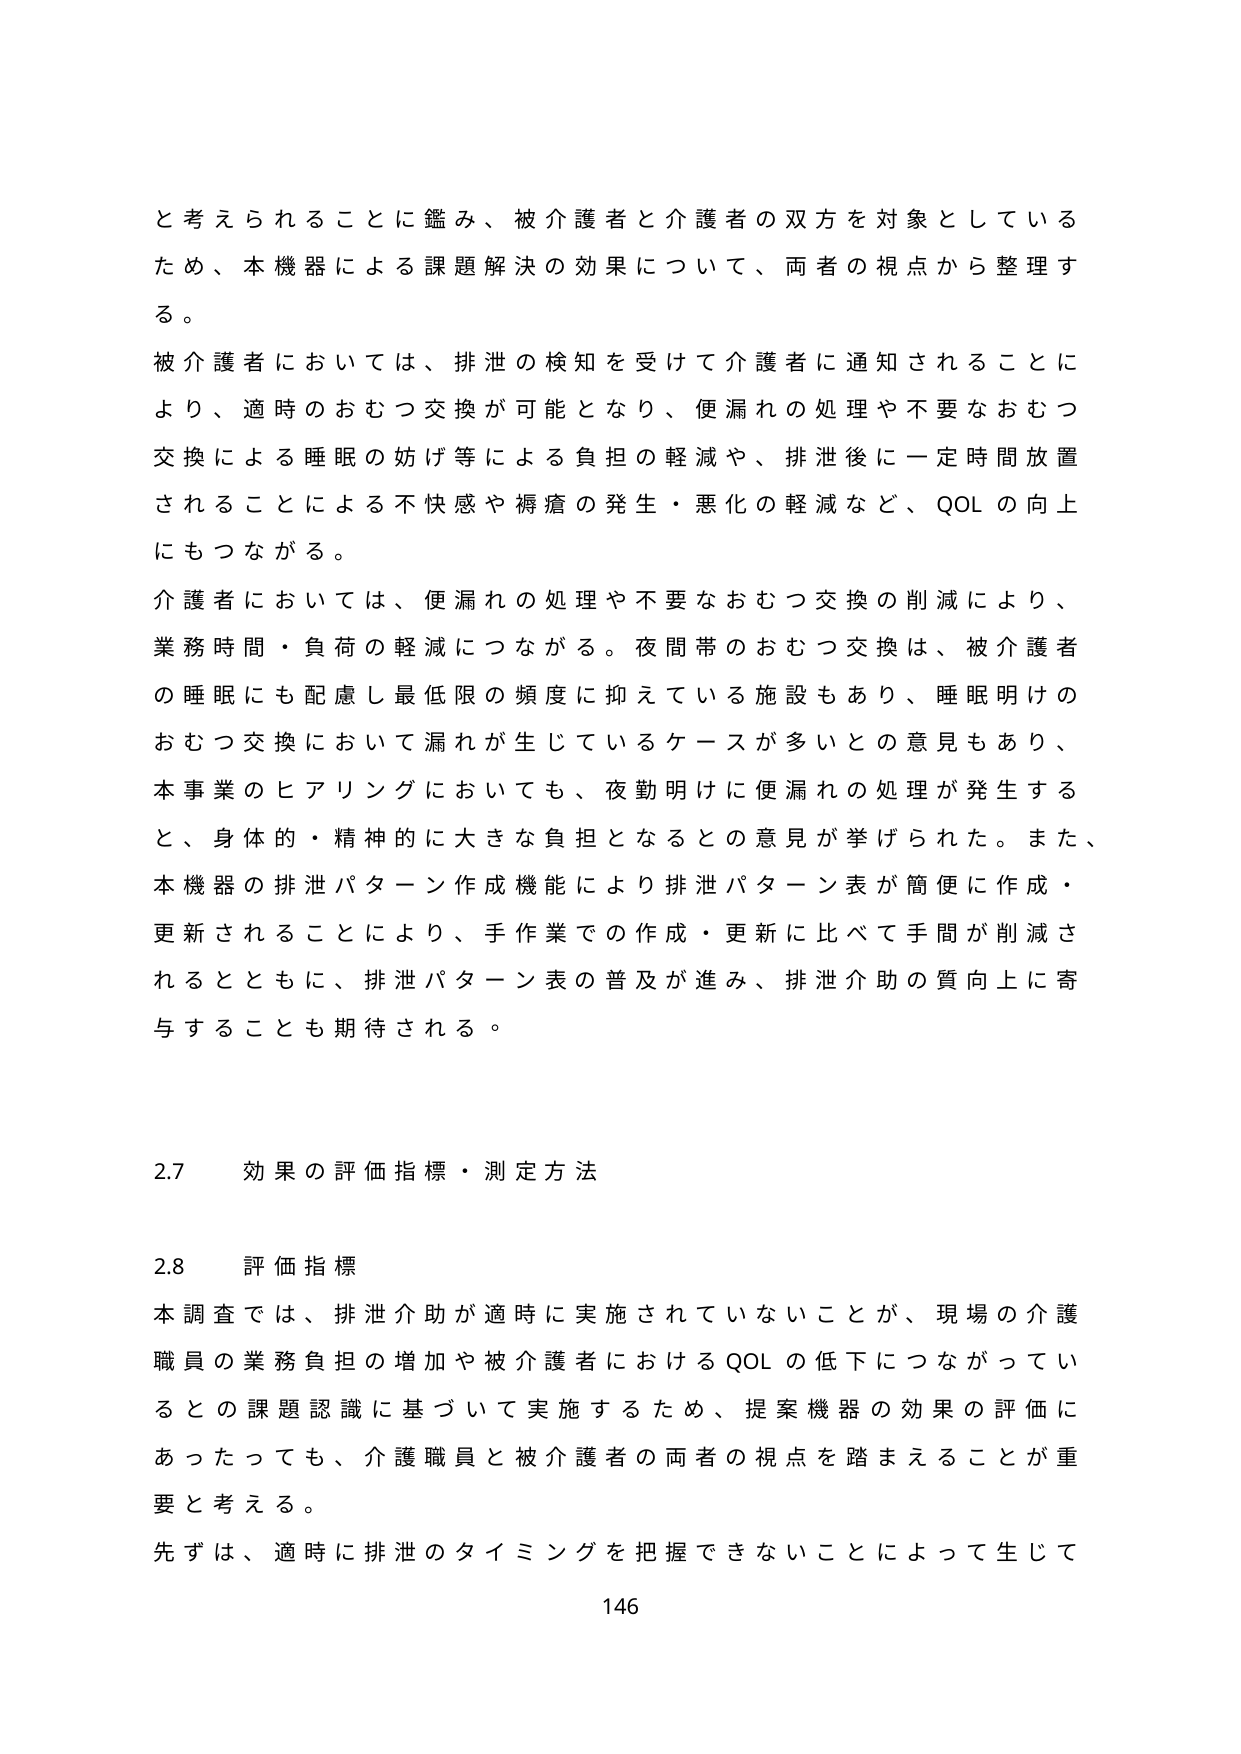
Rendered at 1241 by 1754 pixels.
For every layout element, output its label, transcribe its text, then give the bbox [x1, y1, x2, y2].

text 被介護者においては、排泄の検知を受けて介護者に通知されることにより、適時のおむつ交換が可能となり、便漏れの処理や不要なおむつ交換による睡眠の妨げ等による負担の軽減や、排泄後に一定時間放置されることによる不快感や褥瘡の発生・悪化の軽減など、QOLの向上にもつながる。 [153, 337, 1087, 575]
text 2.8 評価指標 [153, 1241, 1087, 1289]
text 本調査では、排泄介助が適時に実施されていないことが、現場の介護職員の業務負担の増加や被介護者におけるQOLの低下につながっているとの課題認識に基づいて実施するため、提案機器の効果の評価にあったっても、介護職員と被介護者の両者の視点を踏まえることが重要と考える。 [153, 1289, 1087, 1527]
text 介護者においては、便漏れの処理や不要なおむつ交換の削減により、業務時間・負荷の軽減につながる。夜間帯のおむつ交換は、被介護者の睡眠にも配慮し最低限の頻度に抑えている施設もあり、睡眠明けのおむつ交換において漏れが生じているケースが多いとの意見もあり、本事業のヒアリングにおいても、夜勤明けに便漏れの処理が発生すると、身体的・精神的に大きな負担となるとの意見が挙げられた。また、本機器の排泄パターン作成機能により排泄パターン表が簡便に作成・更新されることにより、手作業での作成・更新に比べて手間が削減されるとともに、排泄パターン表の普及が進み、排泄介助の質向上に寄与することも期待される。 [153, 575, 1087, 1051]
text 2.7 効果の評価指標・測定方法 [153, 1146, 1087, 1193]
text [153, 194, 1087, 337]
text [153, 1527, 1087, 1574]
